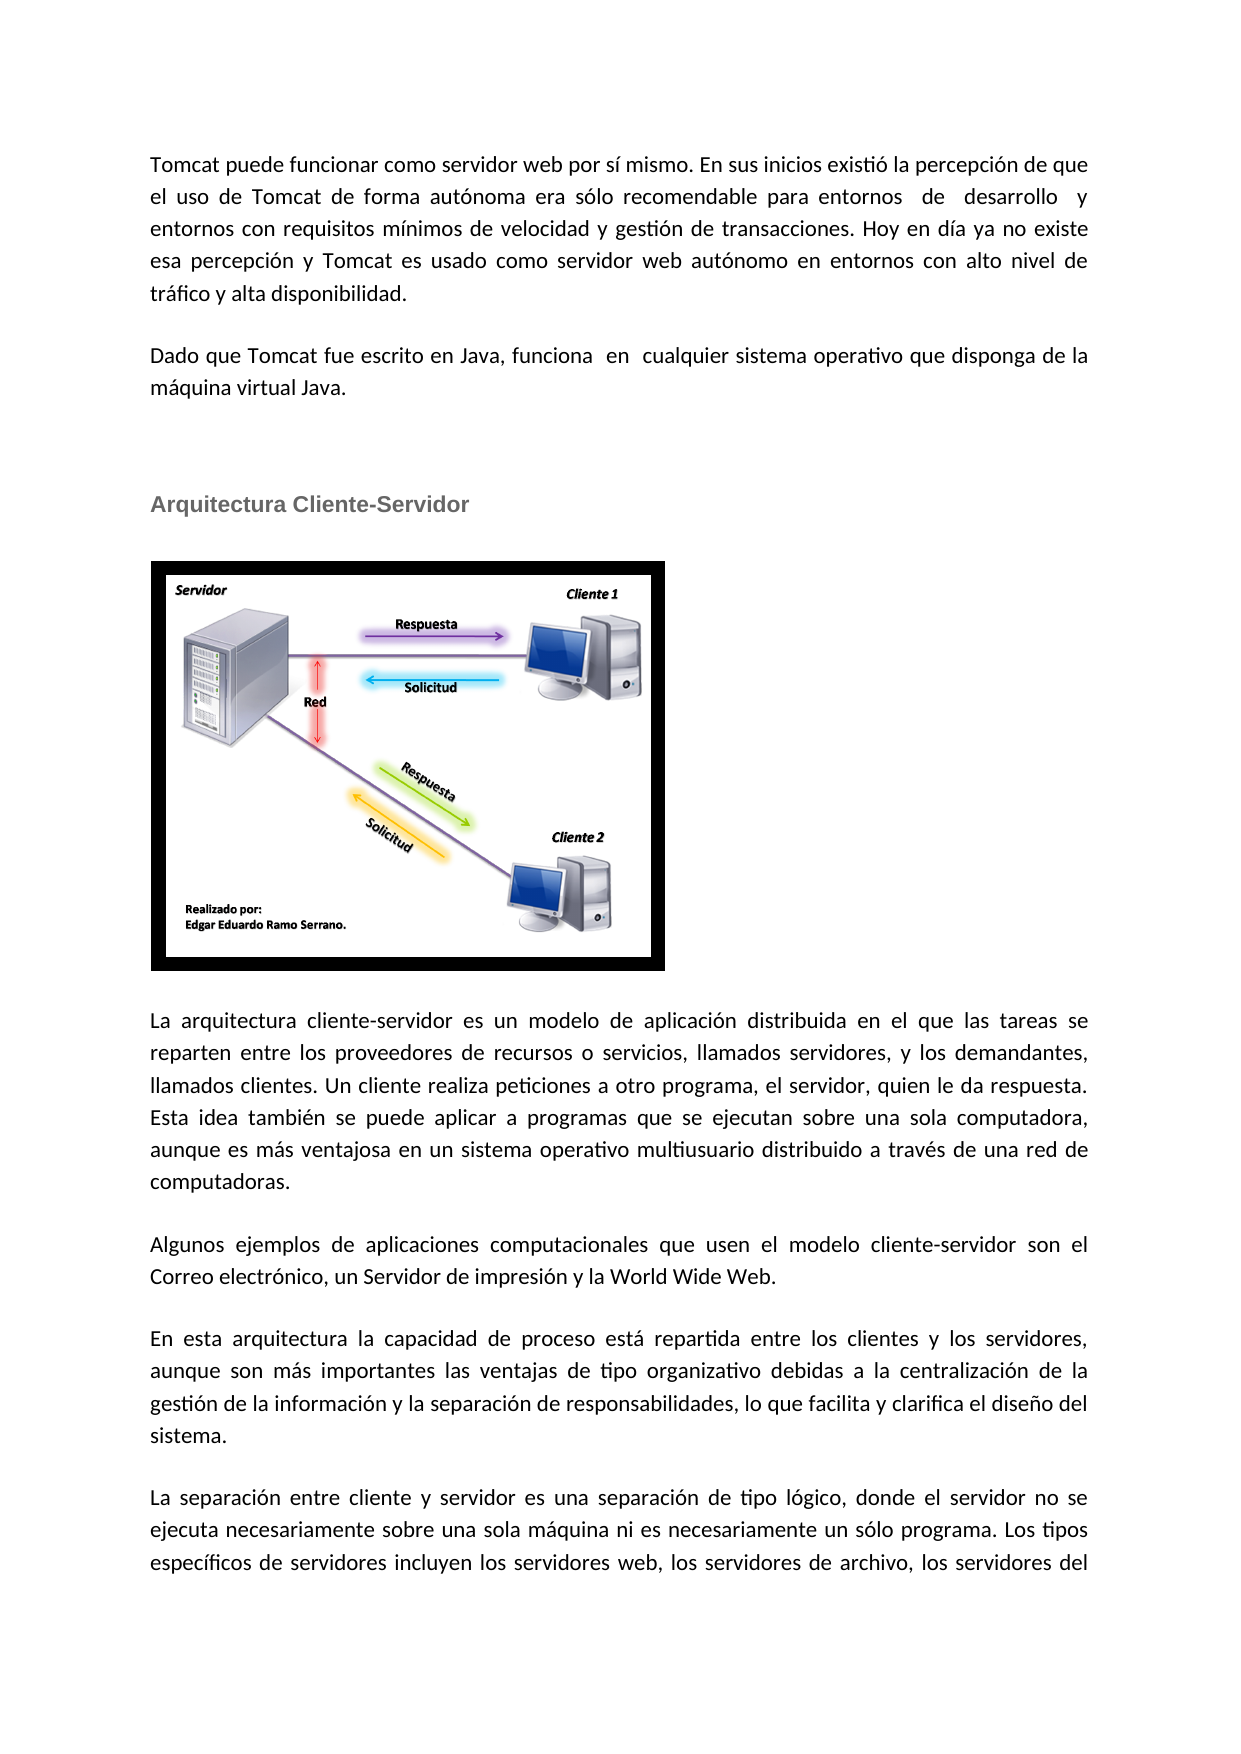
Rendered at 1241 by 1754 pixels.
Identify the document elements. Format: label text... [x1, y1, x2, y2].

text En esta arquitectura la capacidad de proceso está repartida entre los clientes y los servidores, aunque son más importantes las ventajas de tipo organizativo debidas a la centralización de la gestión de la información y la separación de responsabilidades, lo que facilita y clarifica el diseño del sistema. [150, 1324, 1090, 1449]
picture [166, 575, 651, 957]
subtitle Arquitectura Cliente-Servidor [150, 491, 1090, 517]
text Algunos ejemplos de aplicaciones computacionales que usen el modelo cliente-servidor son el Correo electrónico, un Servidor de impresión y la World Wide Web. [150, 1230, 1090, 1290]
text La arquitectura cliente-servidor es un modelo de aplicación distribuida en el que las tareas se reparten entre los proveedores de recursos o servicios, llamados servidores, y los demandantes, llamados clientes. Un cliente realiza peticiones a otro programa, el servidor, quien le da respuesta. Esta idea también se puede aplicar a programas que se ejecutan sobre una sola computadora, aunque es más ventajosa en un sistema operativo multiusuario distribuido a través de una red de computadoras. [150, 1006, 1090, 1195]
text Dado que Tomcat fue escrito en Java, funciona en cualquier sistema operativo que disponga de la máquina virtual Java. [150, 341, 1090, 401]
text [150, 1483, 1090, 1576]
text Tomcat puede funcionar como servidor web por sí mismo. En sus inicios existió la percepción de que el uso de Tomcat de forma autónoma era sólo recomendable para entornos de desarrollo y entornos con requisitos mínimos de velocidad y gestión de transacciones. Hoy en día ya no existe esa percepción y Tomcat es usado como servidor web autónomo en entornos con alto nivel de tráfico y alta disponibilidad. [150, 150, 1090, 307]
